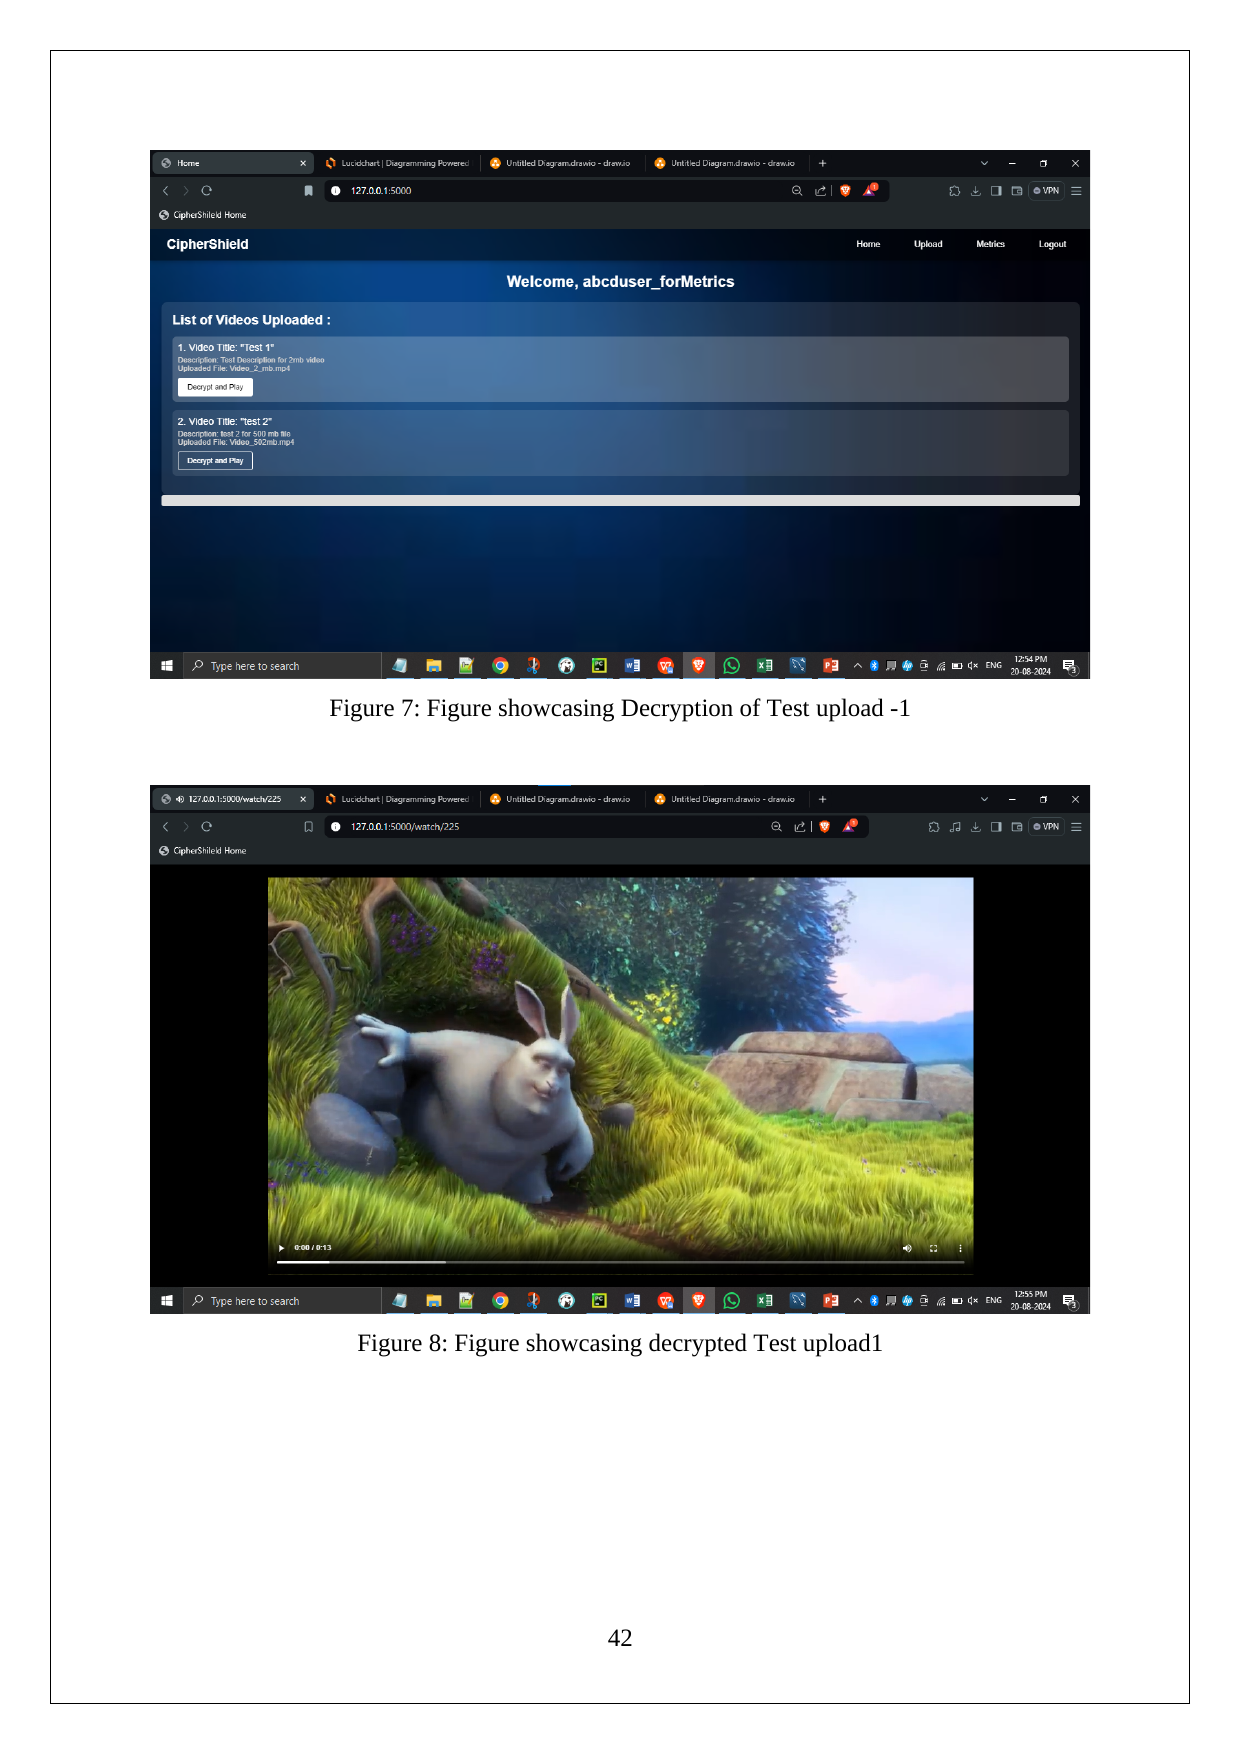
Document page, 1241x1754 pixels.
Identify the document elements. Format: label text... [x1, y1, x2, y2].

picture [150, 785, 1091, 1314]
text Figure 7: Figure showcasing Decryption of Test upload -1 [150, 693, 1090, 722]
text Figure 8: Figure showcasing decrypted Test upload1 [150, 1328, 1090, 1357]
picture [150, 150, 1091, 679]
